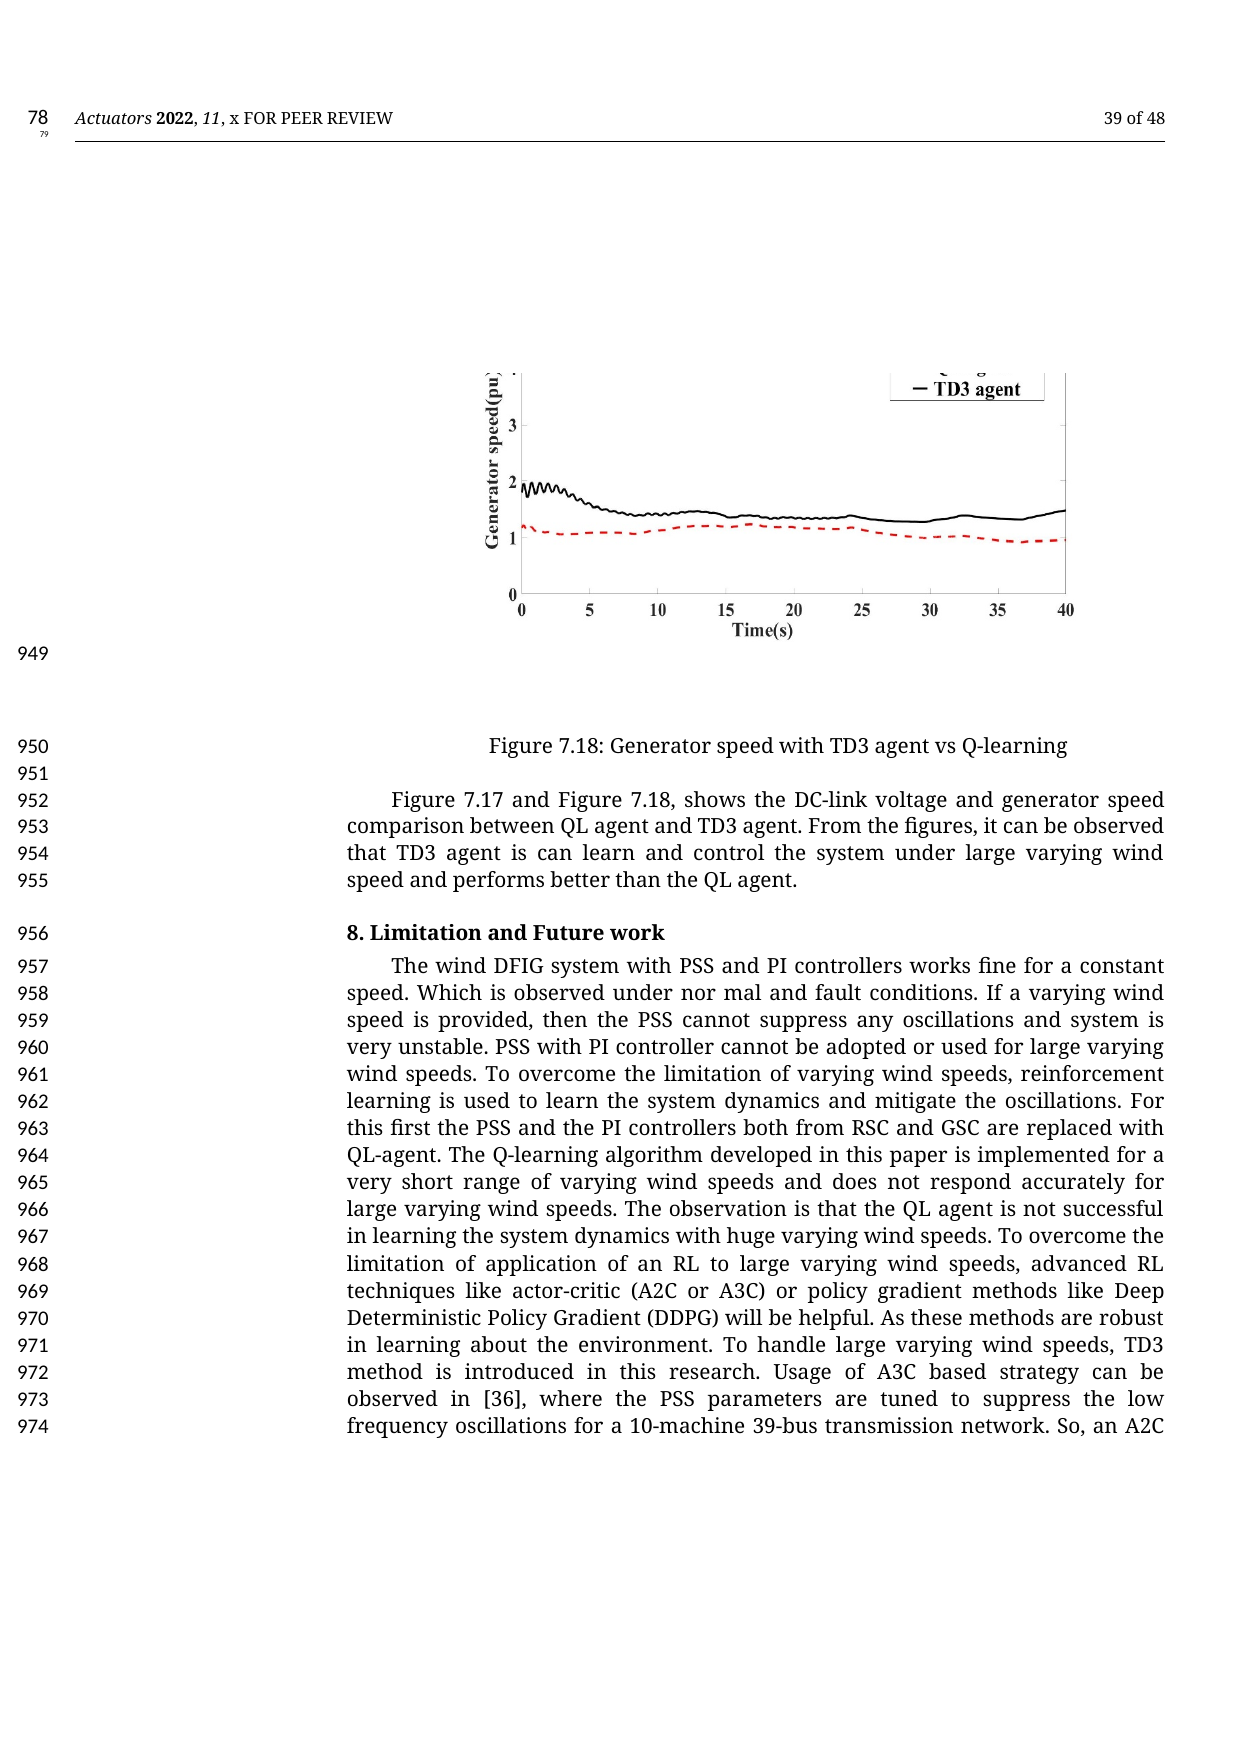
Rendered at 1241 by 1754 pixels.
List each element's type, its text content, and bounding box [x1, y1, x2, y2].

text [347, 952, 1165, 1439]
text Figure 7.18: Generator speed with TD3 agent vs Q-learning [347, 732, 1165, 759]
picture [430, 373, 1132, 661]
subtitle 8. Limitation and Future work [347, 919, 1165, 946]
text Figure 7.17 and Figure 7.18, shows the DC-link voltage and generator speed comparison between QL agent and TD3 agent. From the figures, it can be observed that TD3 agent is can learn and control the system under large varying wind speed and performs better than the QL agent. [347, 786, 1165, 894]
